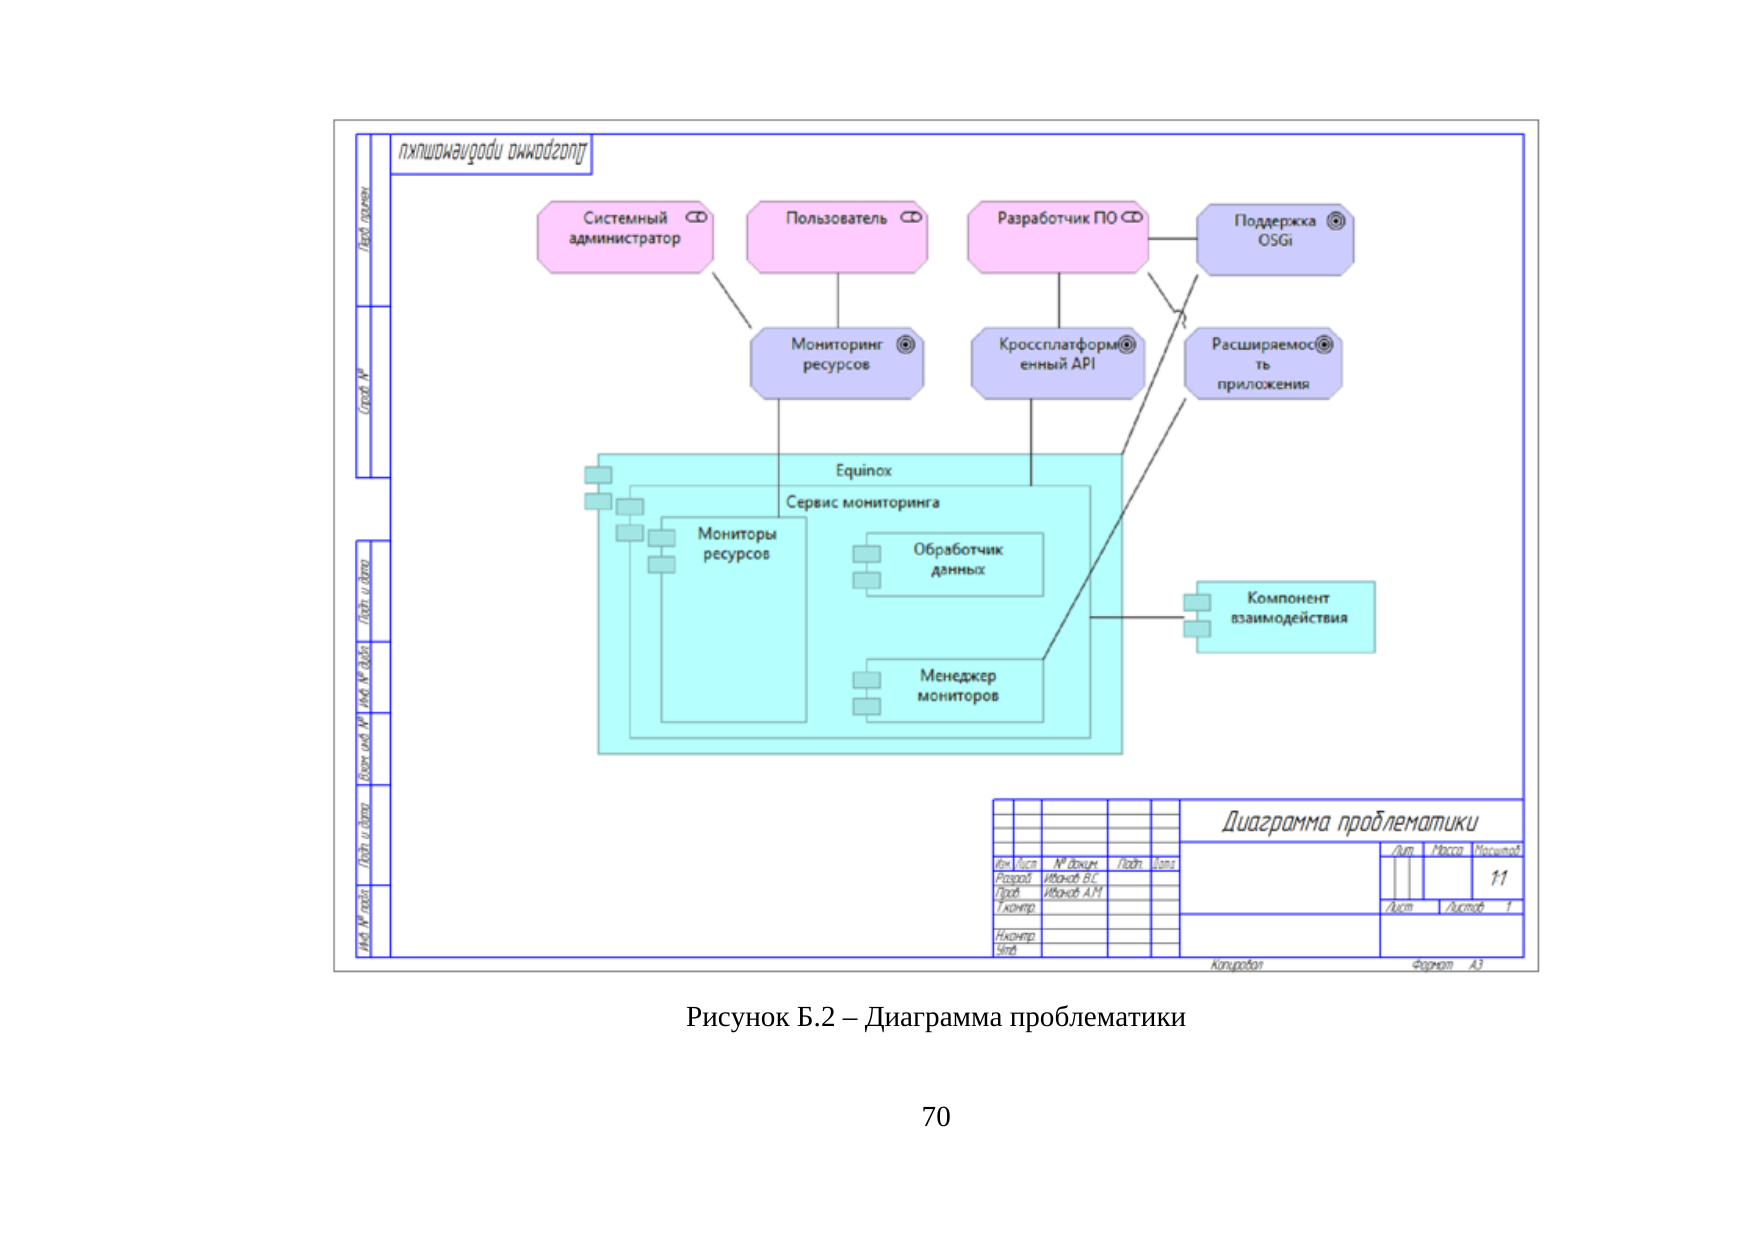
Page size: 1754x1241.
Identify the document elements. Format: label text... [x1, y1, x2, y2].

text Рисунок Б.2 – Диаграмма проблематики [177, 999, 1695, 1033]
picture [332, 118, 1540, 974]
